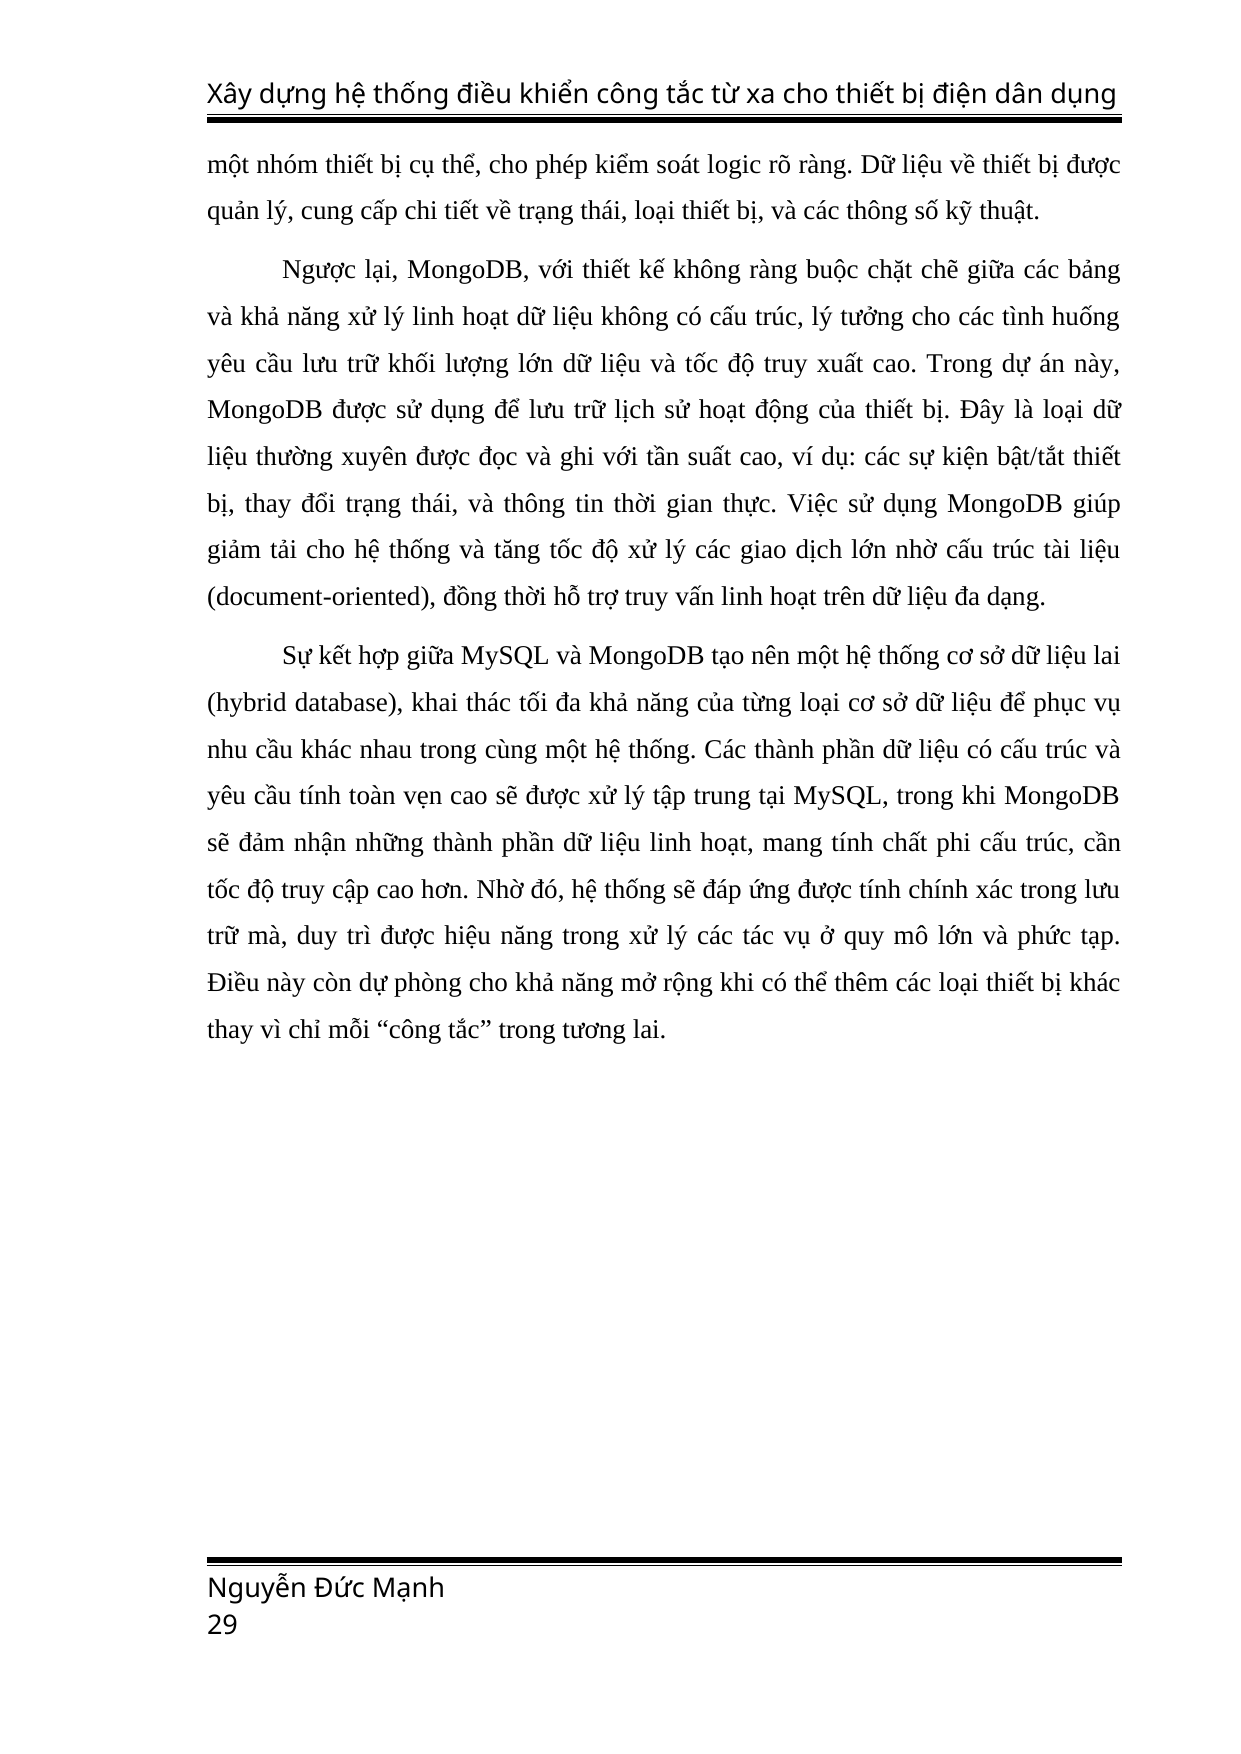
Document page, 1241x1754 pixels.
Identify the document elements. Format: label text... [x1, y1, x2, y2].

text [207, 148, 1122, 226]
text Ngược lại, MongoDB, với thiết kế không ràng buộc chặt chẽ giữa các bảng và khả năng xử lý linh hoạt dữ liệu không có cấu trúc, lý tưởng cho các tình huống yêu cầu lưu trữ khối lượng lớn dữ liệu và tốc độ truy xuất cao. Trong dự án này, MongoDB được sử dụng để lưu trữ lịch sử hoạt động của thiết bị. Đây là loại dữ liệu thường xuyên được đọc và ghi với tần suất cao, ví dụ: các sự kiện bật/tắt thiết bị, thay đổi trạng thái, và thông tin thời gian thực. Việc sử dụng MongoDB giúp giảm tải cho hệ thống và tăng tốc độ xử lý các giao dịch lớn nhờ cấu trúc tài liệu (document-oriented), đồng thời hỗ trợ truy vấn linh hoạt trên dữ liệu đa dạng. [207, 253, 1122, 611]
text Sự kết hợp giữa MySQL và MongoDB tạo nên một hệ thống cơ sở dữ liệu lai (hybrid database), khai thác tối đa khả năng của từng loại cơ sở dữ liệu để phục vụ nhu cầu khác nhau trong cùng một hệ thống. Các thành phần dữ liệu có cấu trúc và yêu cầu tính toàn vẹn cao sẽ được xử lý tập trung tại MySQL, trong khi MongoDB sẽ đảm nhận những thành phần dữ liệu linh hoạt, mang tính chất phi cấu trúc, cần tốc độ truy cập cao hơn. Nhờ đó, hệ thống sẽ đáp ứng được tính chính xác trong lưu trữ mà, duy trì được hiệu năng trong xử lý các tác vụ ở quy mô lớn và phức tạp. Điều này còn dự phòng cho khả năng mở rộng khi có thể thêm các loại thiết bị khác thay vì chỉ mỗi “công tắc” trong tương lai. [207, 639, 1122, 1044]
